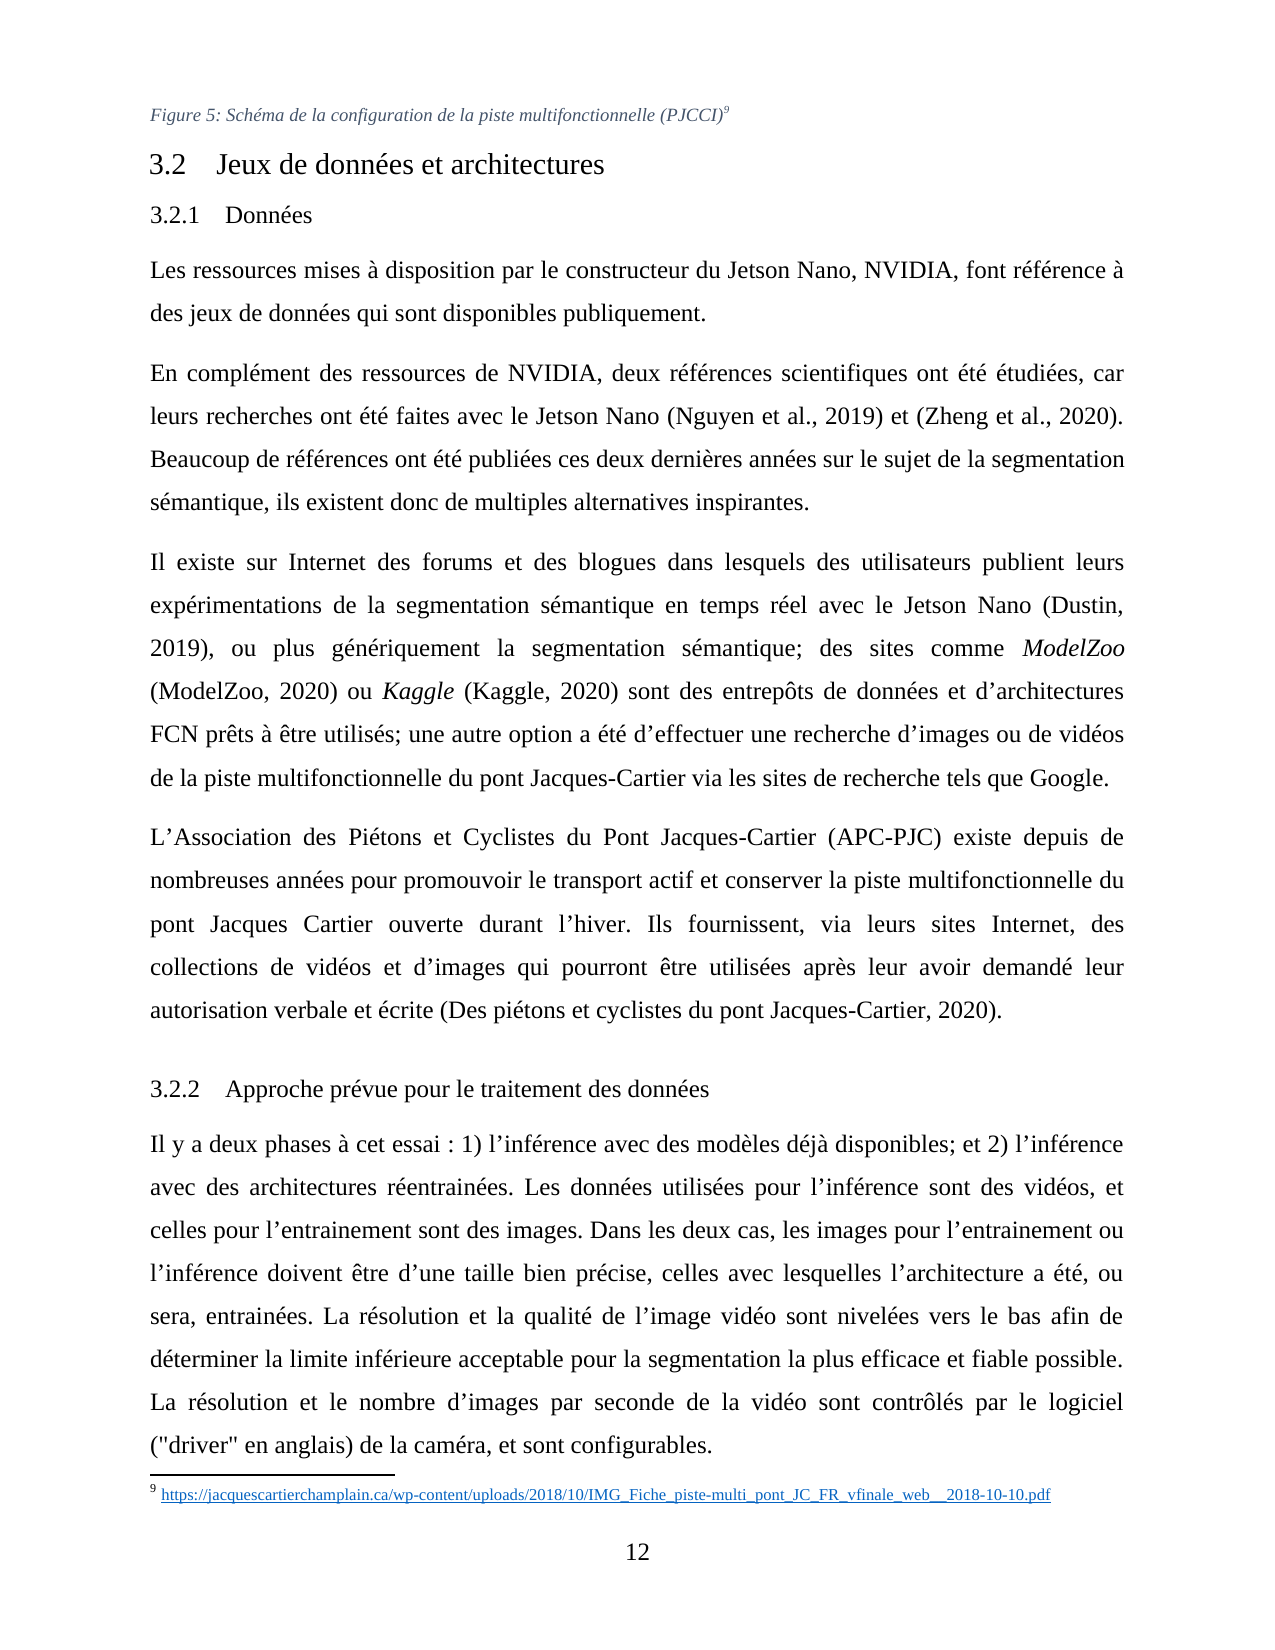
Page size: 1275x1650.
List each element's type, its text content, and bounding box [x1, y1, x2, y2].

text Il y a deux phases à cet essai : 1) l’inférence avec des modèles déjà disponibles; et 2) l’inférence avec des architectures réentrainées. Les données utilisées pour l’inférence sont des vidéos, et celles pour l’entrainement sont des images. Dans les deux cas, les images pour l’entrainement ou l’inférence doivent être d’une taille bien précise, celles avec lesquelles l’architecture a été, ou sera, entrainées. La résolution et la qualité de l’image vidéo sont nivelées vers le bas afin de déterminer la limite inférieure acceptable pour la segmentation la plus efficace et fiable possible. La résolution et le nombre d’images par seconde de la vidéo sont contrôlés par le logiciel ("driver" en anglais) de la caméra, et sont configurables. [150, 1129, 1125, 1459]
subtitle Données [150, 200, 1125, 229]
text Il existe sur Internet des forums et des blogues dans lesquels des utilisateurs publient leurs expérimentations de la segmentation sémantique en temps réel avec le Jetson Nano (Dustin, 2019), ou plus génériquement la segmentation sémantique; des sites comme ModelZoo (ModelZoo, 2020) ou Kaggle (Kaggle, 2020) sont des entrepôts de données et d’architectures FCN prêts à être utilisés; une autre option a été d’effectuer une recherche d’images ou de vidéos de la piste multifonctionnelle du pont Jacques-Cartier via les sites de recherche tels que Google. [150, 547, 1125, 791]
subtitle Jeux de données et architectures [148, 146, 1125, 181]
text En complément des ressources de NVIDIA, deux références scientifiques ont été étudiées, car leurs recherches ont été faites avec le Jetson Nano (Nguyen et al., 2019) et (Zheng et al., 2020). Beaucoup de références ont été publiées ces deux dernières années sur le sujet de la segmentation sémantique, ils existent donc de multiples alternatives inspirantes. [150, 358, 1125, 516]
subtitle Approche prévue pour le traitement des données [150, 1074, 1125, 1102]
text Figure 5: Schéma de la configuration de la piste multifonctionnelle (PJCCI) [150, 104, 1125, 125]
text L’Association des Piétons et Cyclistes du Pont Jacques-Cartier (APC-PJC) existe depuis de nombreuses années pour promouvoir le transport actif et conserver la piste multifonctionnelle du pont Jacques Cartier ouverte durant l’hiver. Ils fournissent, via leurs sites Internet, des collections de vidéos et d’images qui pourront être utilisées après leur avoir demandé leur autorisation verbale et écrite (Des piétons et cyclistes du pont Jacques-Cartier, 2020). [150, 822, 1125, 1024]
text Les ressources mises à disposition par le constructeur du Jetson Nano, NVIDIA, font référence à des jeux de données qui sont disponibles publiquement. [150, 255, 1125, 327]
